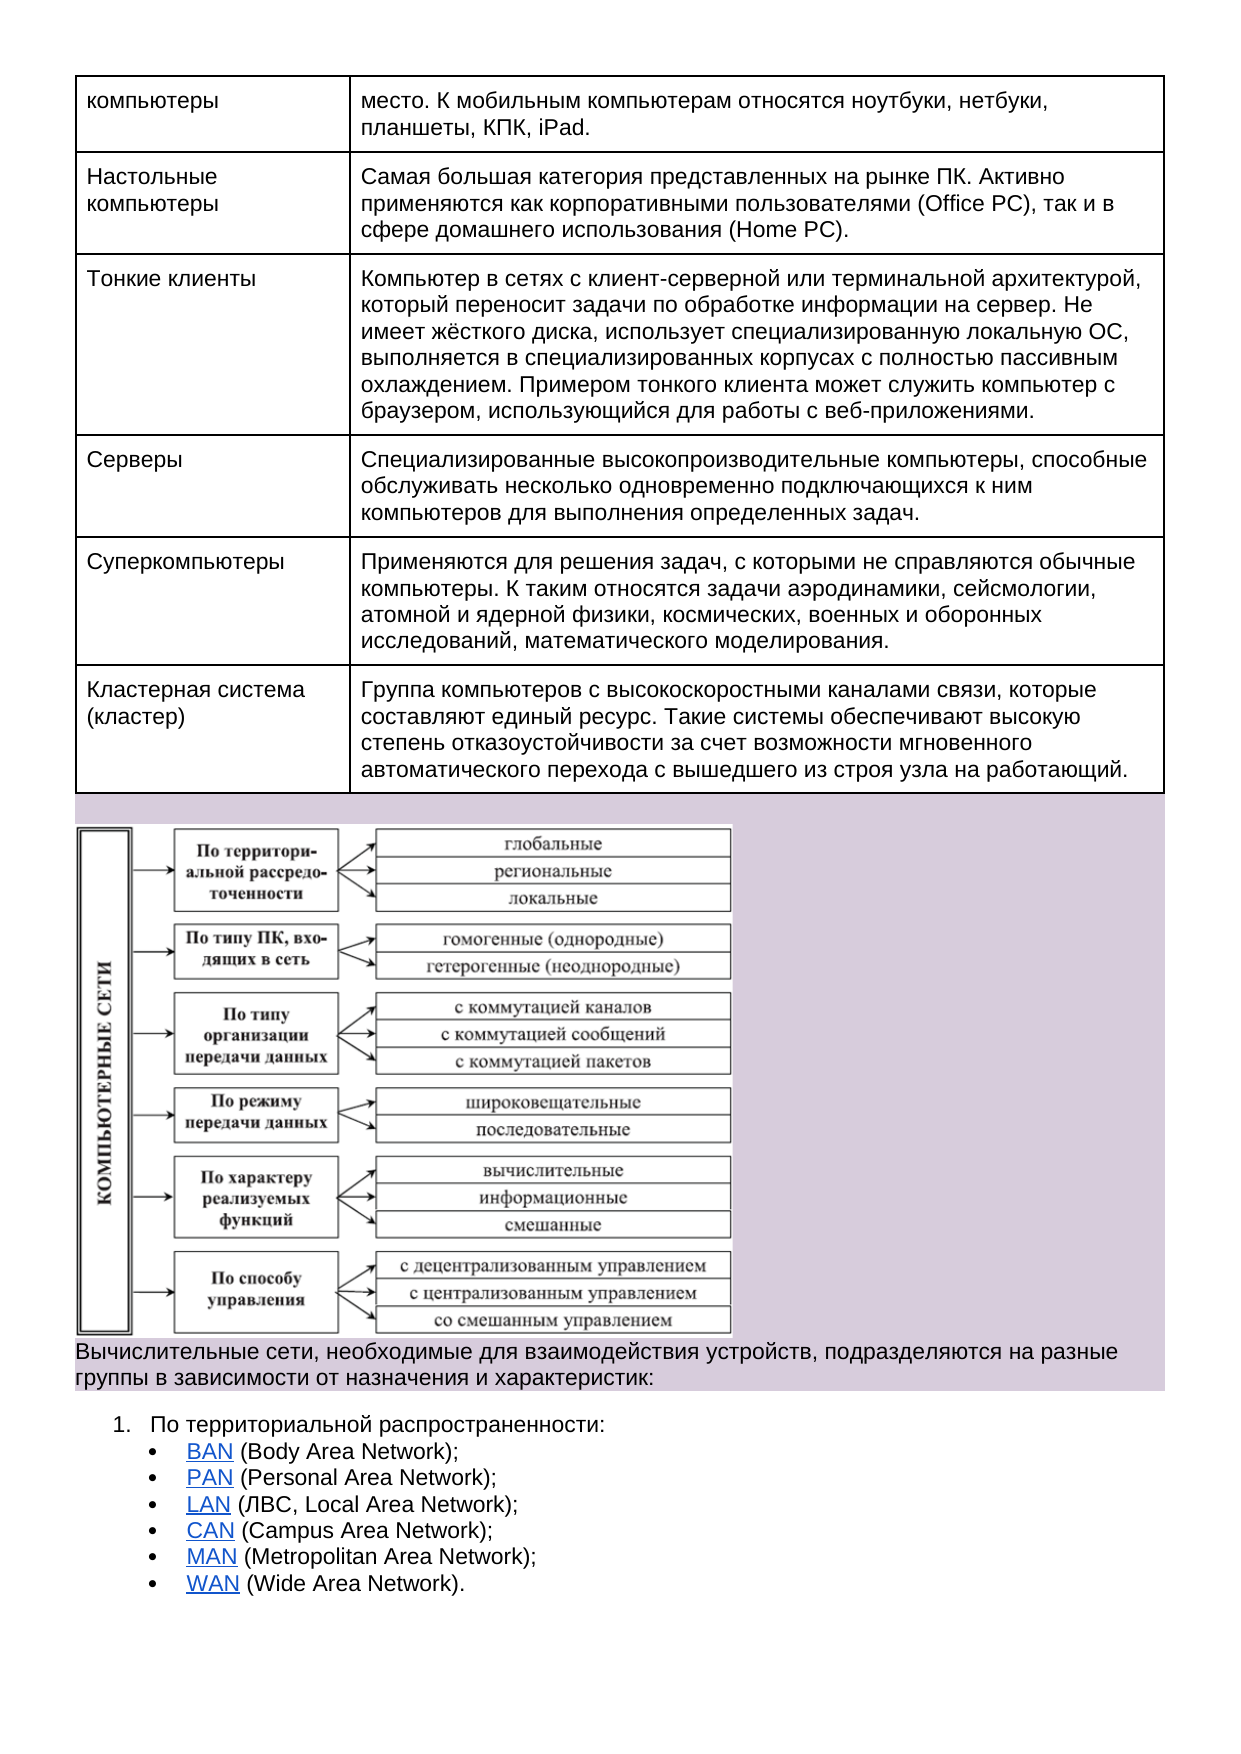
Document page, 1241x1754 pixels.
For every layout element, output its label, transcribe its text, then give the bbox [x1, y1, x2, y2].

table_cell Кластерная система (кластер) [77, 666, 349, 792]
table_cell Суперкомпьютеры [77, 538, 349, 664]
list По территориальной распространенности: [112, 1411, 1165, 1438]
table_cell Серверы [77, 436, 349, 536]
list LAN (ЛВС, Local Area Network); [149, 1491, 1165, 1517]
list CAN (Campus Area Network); [149, 1517, 1165, 1543]
table_cell Настольные компьютеры [77, 153, 349, 253]
text Вычислительные сети, необходимые для взаимодействия устройств, подразделяются на разные группы в зависимости от назначения и характеристик: [75, 1338, 1165, 1391]
table_cell Самая большая категория представленных на рынке ПК. Активно применяются как корпоративными пользователями (Office PC), так и в сфере домашнего использования (Home PC). [351, 153, 1163, 253]
table_cell Применяются для решения задач, с которыми не справляются обычные компьютеры. К таким относятся задачи аэродинамики, сейсмологии, атомной и ядерной физики, космических, военных и оборонных исследований, математического моделирования. [351, 538, 1163, 664]
list WAN (Wide Area Network). [149, 1569, 1165, 1651]
list MAN (Metropolitan Area Network); [149, 1543, 1165, 1569]
table_cell Компьютер в сетях с клиент-серверной или терминальной архитектурой, который переносит задачи по обработке информации на сервер. Не имеет жёсткого диска, использует специализированную локальную ОС, выполняется в специализированных корпусах с полностью пассивным охлаждением. Примером тонкого клиента может служить компьютер с браузером, использующийся для работы с веб-приложениями. [351, 255, 1163, 434]
list BAN (Body Area Network); [149, 1438, 1165, 1464]
table_cell Группа компьютеров с высокоскоростными каналами связи, которые составляют единый ресурс. Такие системы обеспечивают высокую степень отказоустойчивости за счет возможности мгновенного автоматического перехода с вышедшего из строя узла на работающий. [351, 666, 1163, 792]
table_cell Тонкие клиенты [77, 255, 349, 434]
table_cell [77, 77, 349, 151]
table_cell Специализированные высокопроизводительные компьютеры, способные обслуживать несколько одновременно подключающихся к ним компьютеров для выполнения определенных задач. [351, 436, 1163, 536]
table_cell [351, 77, 1163, 151]
picture [75, 824, 733, 1338]
list PAN (Personal Area Network); [149, 1464, 1165, 1491]
